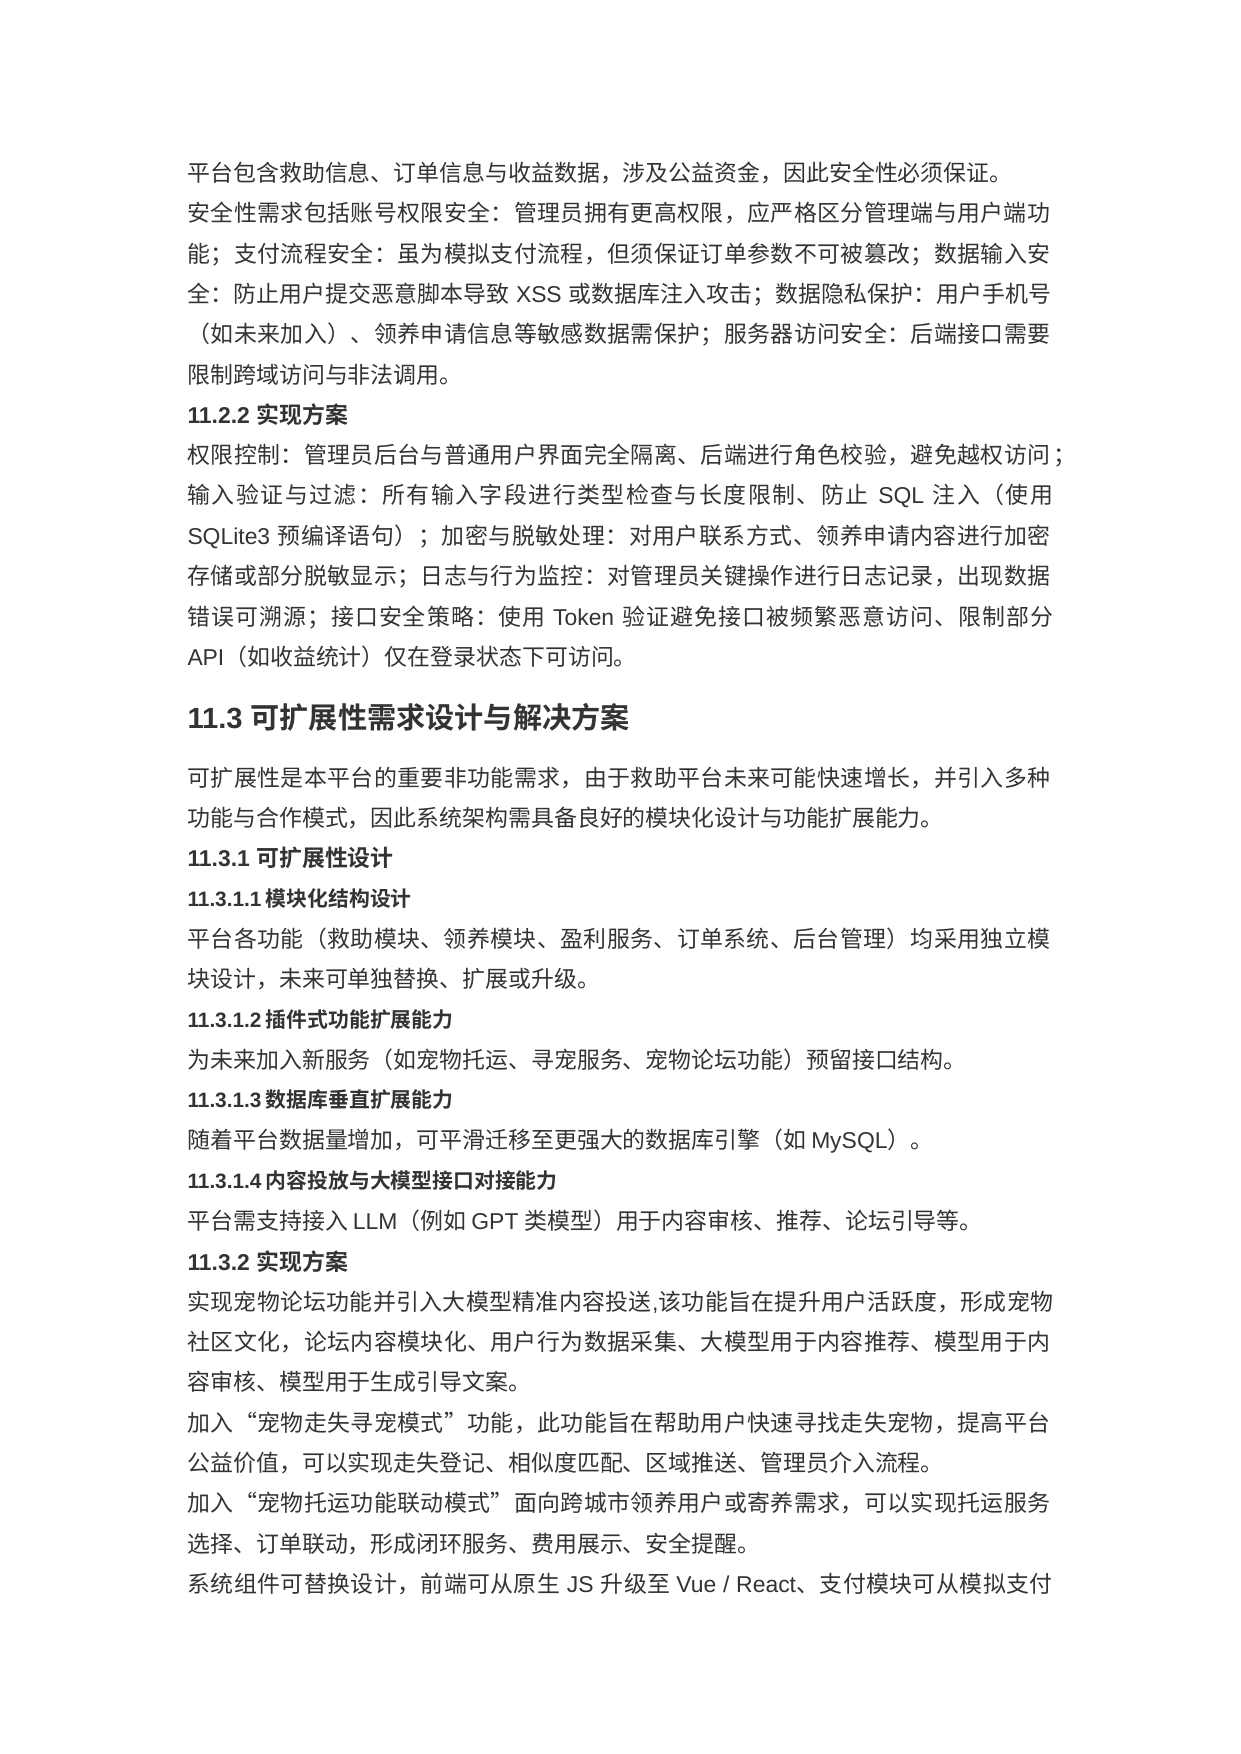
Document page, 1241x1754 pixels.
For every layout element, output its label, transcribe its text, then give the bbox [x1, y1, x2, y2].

text 11.3.1 可扩展性设计 [187, 837, 1053, 877]
text 权限控制：管理员后台与普通用户界面完全隔离、后端进行角色校验，避免越权访问；输入验证与过滤：所有输入字段进行类型检查与长度限制、防止 SQL 注入（使用 SQLite3 预编译语句）；加密与脱敏处理：对用户联系方式、领养申请内容进行加密存储或部分脱敏显示；日志与行为监控：对管理员关键操作进行日志记录，出现数据错误可溯源；接口安全策略：使用 Token 验证避免接口被频繁恶意访问、限制部分 API（如收益统计）仅在登录状态下可访问。 [187, 433, 1053, 675]
text 11.3.1.2插件式功能扩展能力 [187, 998, 1053, 1038]
text 平台各功能（救助模块、领养模块、盈利服务、订单系统、后台管理）均采用独立模块设计，未来可单独替换、扩展或升级。 [187, 917, 1053, 998]
text 11.3 可扩展性需求设计与解决方案 [187, 675, 1053, 756]
text 加入“宠物托运功能联动模式”面向跨城市领养用户或寄养需求，可以实现托运服务选择、订单联动，形成闭环服务、费用展示、安全提醒。 [187, 1482, 1053, 1562]
text 随着平台数据量增加，可平滑迁移至更强大的数据库引擎（如 MySQL）。 [187, 1119, 1053, 1159]
text 为未来加入新服务（如宠物托运、寻宠服务、宠物论坛功能）预留接口结构。 [187, 1038, 1053, 1078]
text 11.3.1.3数据库垂直扩展能力 [187, 1078, 1053, 1119]
text 可扩展性是本平台的重要非功能需求，由于救助平台未来可能快速增长，并引入多种功能与合作模式，因此系统架构需具备良好的模块化设计与功能扩展能力。 [187, 756, 1053, 837]
text 11.3.1.4内容投放与大模型接口对接能力 平台需支持接入 LLM（例如 GPT 类模型）用于内容审核、推荐、论坛引导等。 [187, 1159, 1053, 1240]
text 安全性需求包括账号权限安全：管理员拥有更高权限，应严格区分管理端与用户端功能；支付流程安全：虽为模拟支付流程，但须保证订单参数不可被篡改；数据输入安全：防止用户提交恶意脚本导致 XSS 或数据库注入攻击；数据隐私保护：用户手机号（如未来加入）、领养申请信息等敏感数据需保护；服务器访问安全：后端接口需要限制跨域访问与非法调用。 [187, 192, 1053, 393]
text 11.3.2 实现方案 [187, 1240, 1053, 1280]
text 11.3.1.1模块化结构设计 [187, 877, 1053, 917]
text 11.2.2 实现方案 [187, 393, 1053, 433]
text 平台包含救助信息、订单信息与收益数据，涉及公益资金，因此安全性必须保证。 [187, 151, 1053, 192]
text 加入“宠物走失寻宠模式”功能，此功能旨在帮助用户快速寻找走失宠物，提高平台公益价值，可以实现走失登记、相似度匹配、区域推送、管理员介入流程。 [187, 1401, 1053, 1482]
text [187, 1562, 1053, 1603]
text 实现宠物论坛功能并引入大模型精准内容投送,该功能旨在提升用户活跃度，形成宠物社区文化，论坛内容模块化、用户行为数据采集、大模型用于内容推荐、模型用于内容审核、模型用于生成引导文案。 [187, 1280, 1053, 1401]
